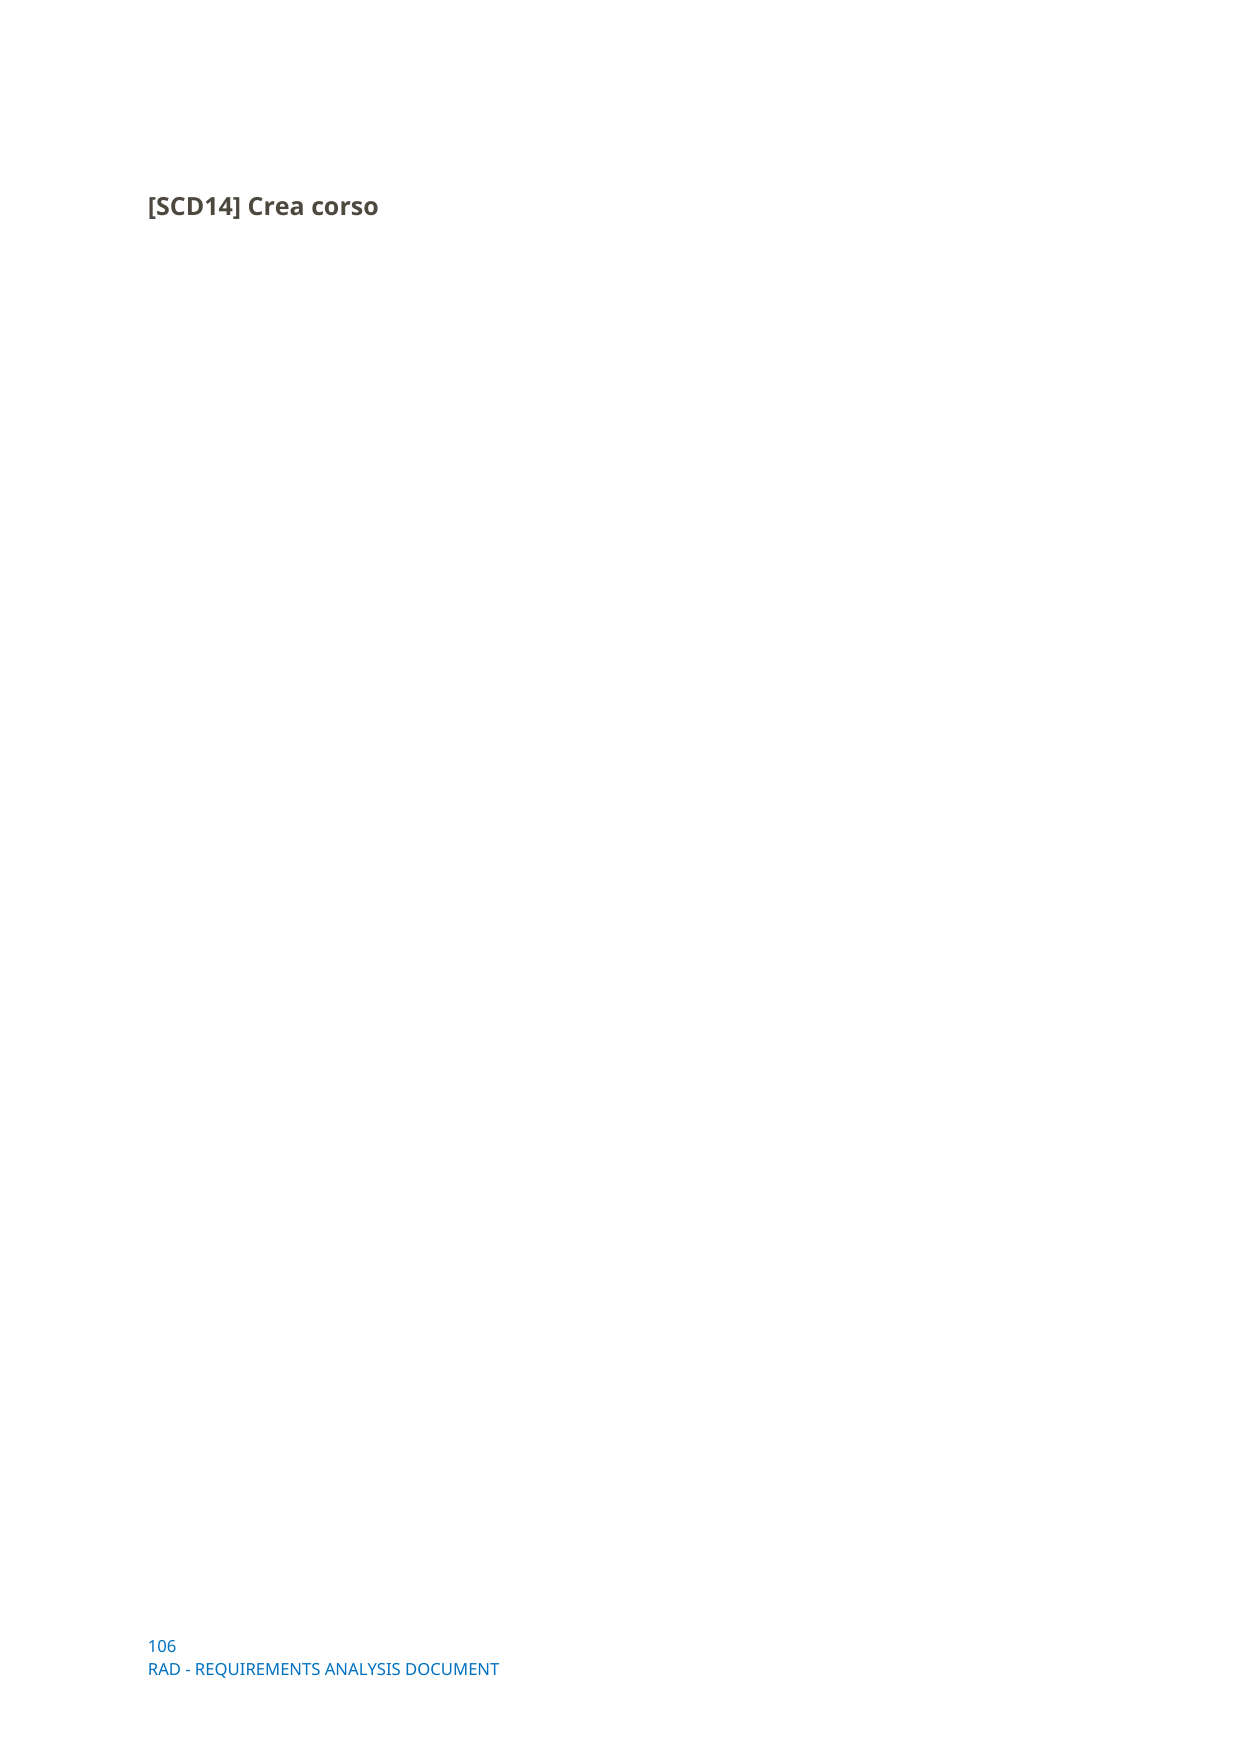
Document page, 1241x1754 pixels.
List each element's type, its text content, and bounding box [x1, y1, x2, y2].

text [SCD14] Crea corso [148, 188, 1092, 222]
